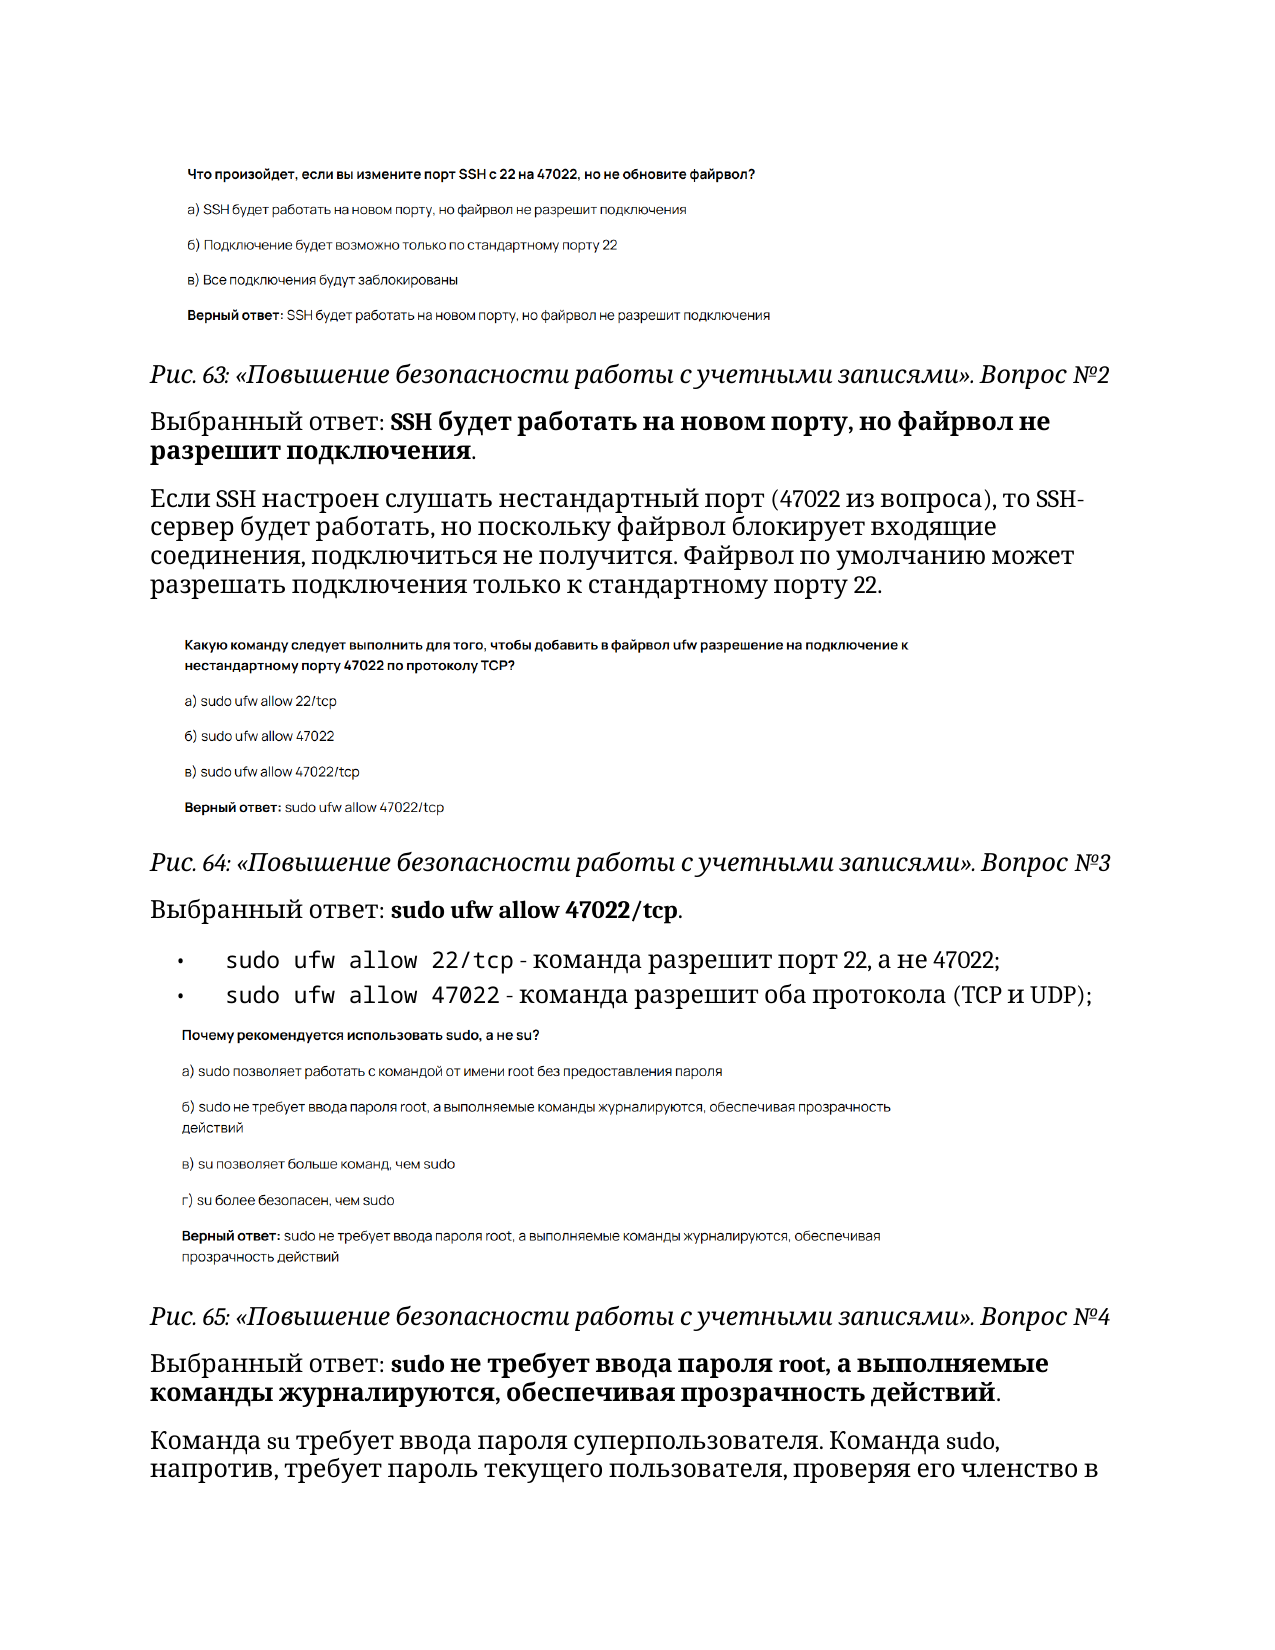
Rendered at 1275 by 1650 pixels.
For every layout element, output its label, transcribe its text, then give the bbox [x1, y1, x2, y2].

text Если SSH настроен слушать нестандартный порт (47022 из вопроса), то SSH-сервер будет работать, но поскольку файрвол блокирует входящие соединения, подключиться не получится. Файрвол по умолчанию может разрешать подключения только к стандартному порту 22. [150, 484, 1125, 599]
text Рис. 63: «Повышение безопасности работы с учетными записями». Вопрос №2 [150, 361, 1125, 389]
list sudo ufw allow 22/tcp - команда разрешит порт 22, а не 47022; [175, 944, 1125, 975]
picture [168, 618, 957, 828]
text Выбранный ответ: sudo не требует ввода пароля root, а выполняемые команды журналируются, обеспечивая прозрачность действий. [150, 1350, 1125, 1408]
text Выбранный ответ: sudo ufw allow 47022/tcp. [150, 896, 1125, 925]
list sudo ufw allow 47022 - команда разрешит оба протокола (TCP и UDP); [175, 979, 1125, 1010]
text Рис. 64: «Повышение безопасности работы с учетными записями». Вопрос №3 [150, 849, 1125, 877]
text Выбранный ответ: SSH будет работать на новом порту, но файрвол не разрешит подключения. [150, 408, 1125, 466]
picture [168, 1013, 957, 1282]
picture [168, 150, 957, 340]
text Рис. 65: «Повышение безопасности работы с учетными записями». Вопрос №4 [150, 1303, 1125, 1332]
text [150, 1427, 1125, 1484]
